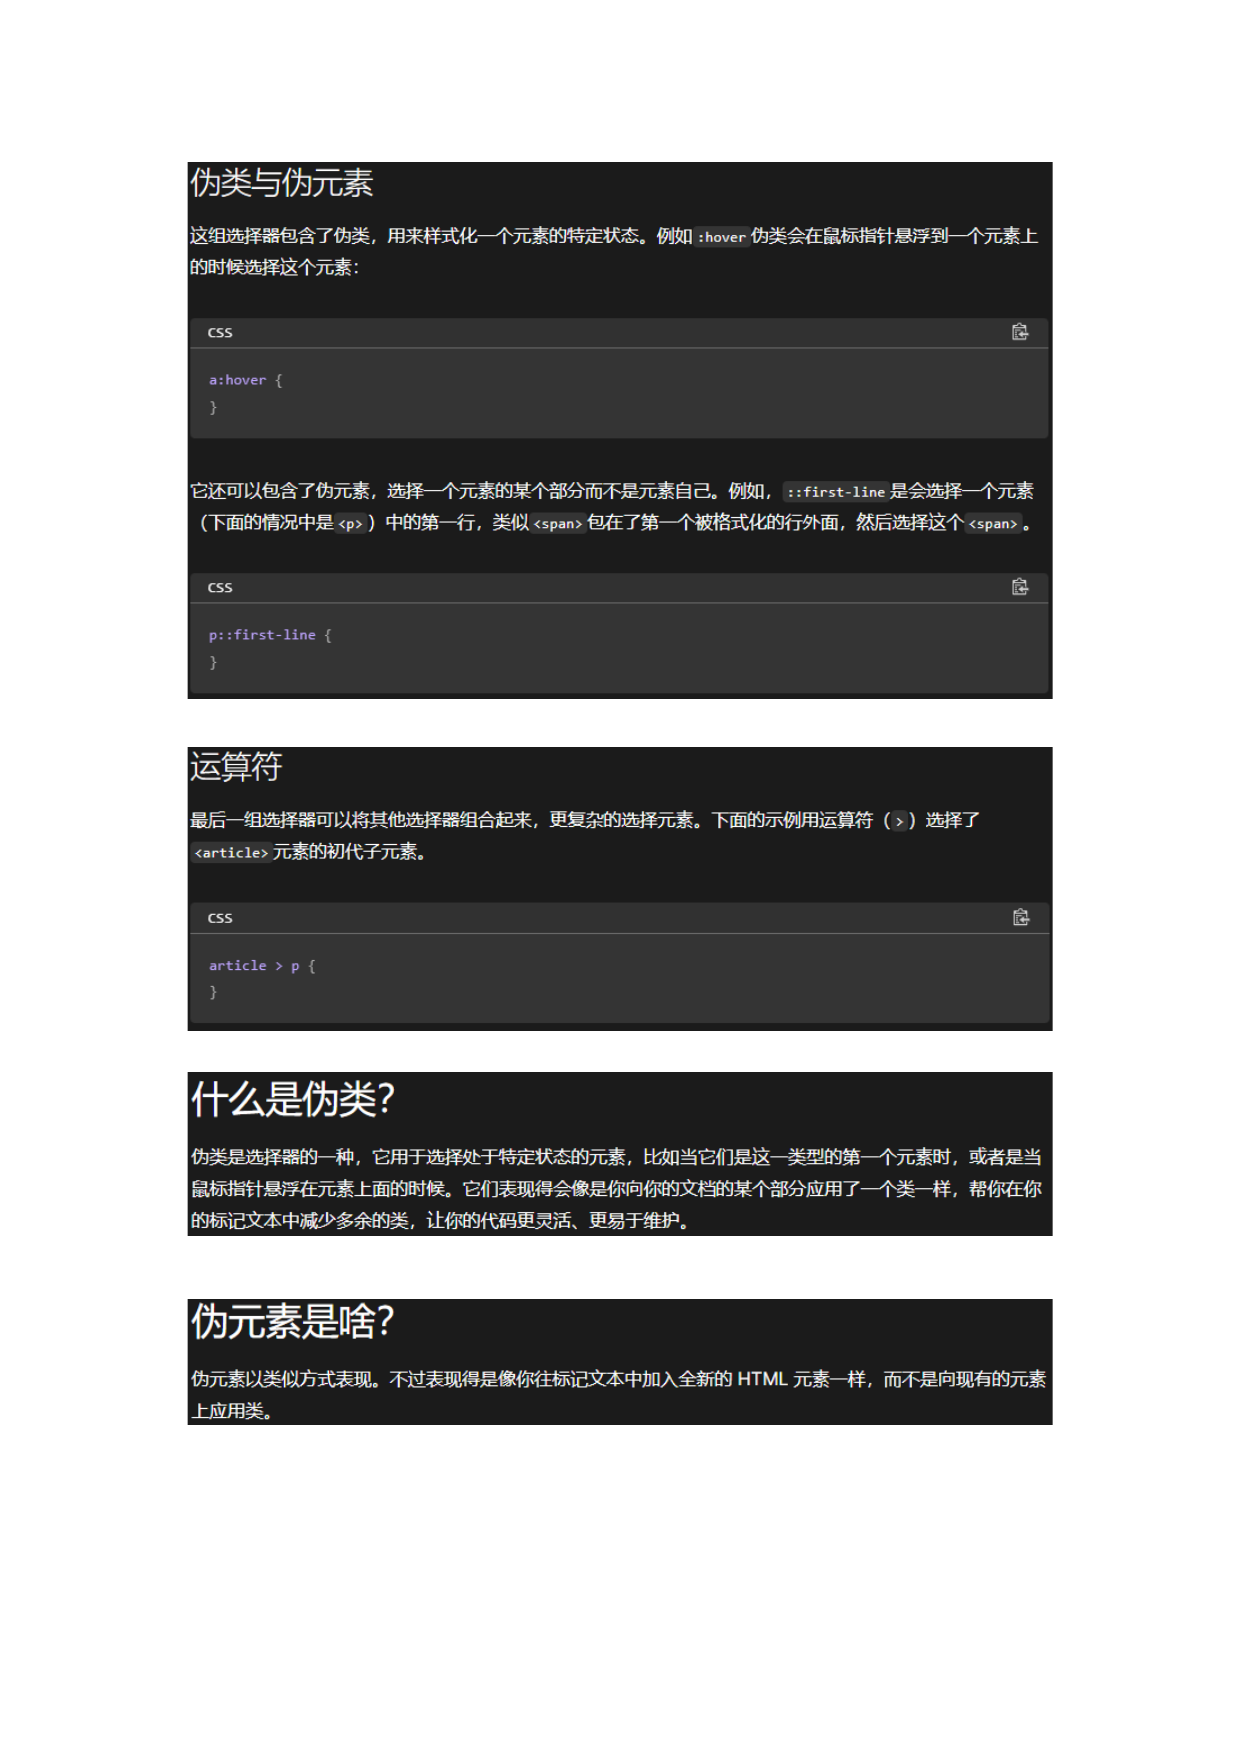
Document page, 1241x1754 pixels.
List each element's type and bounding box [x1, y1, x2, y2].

picture [187, 1072, 1053, 1236]
picture [187, 162, 1053, 699]
picture [187, 1299, 1053, 1425]
picture [187, 747, 1053, 1031]
